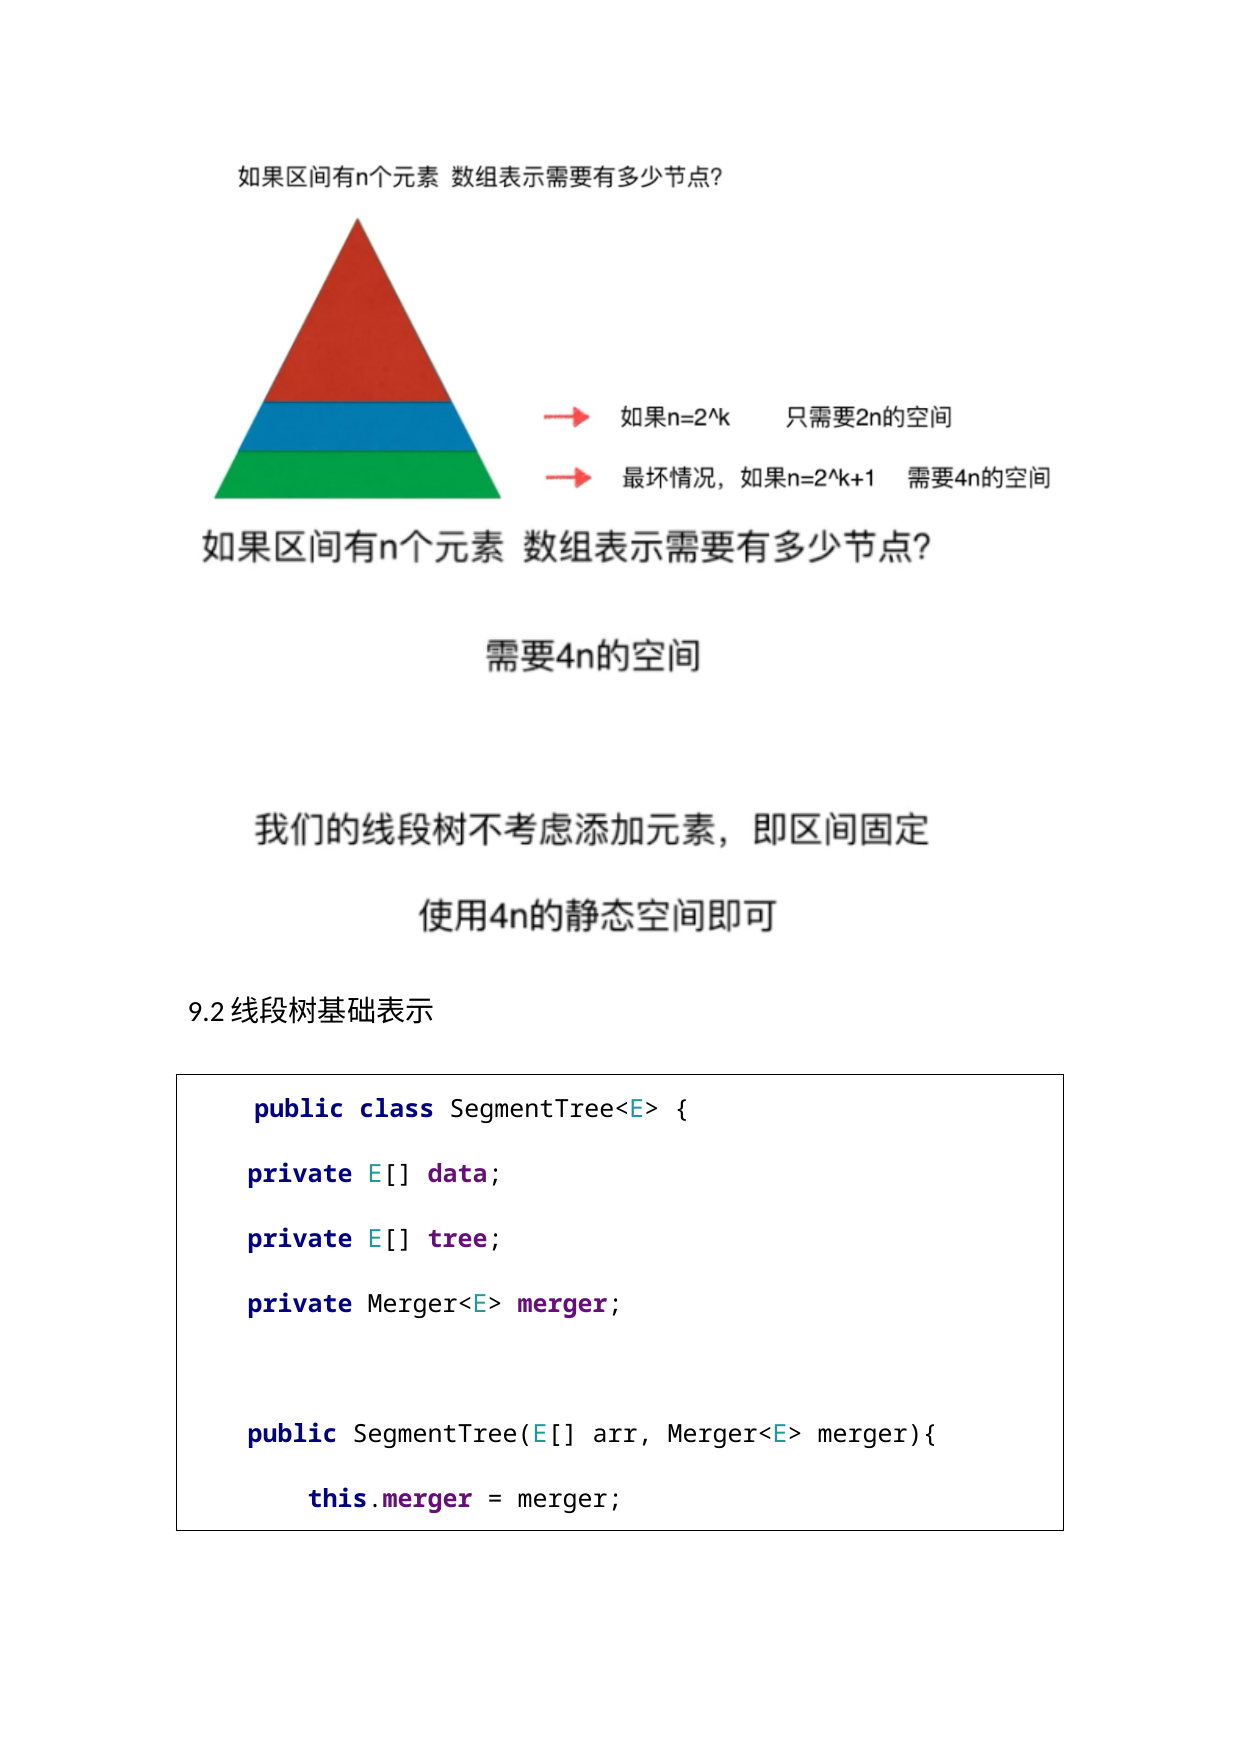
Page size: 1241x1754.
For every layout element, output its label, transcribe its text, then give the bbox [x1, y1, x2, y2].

picture [187, 162, 1052, 500]
picture [187, 519, 976, 948]
subtitle 9.2线段树基础表示 [187, 977, 1053, 1042]
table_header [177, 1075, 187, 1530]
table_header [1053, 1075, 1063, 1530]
